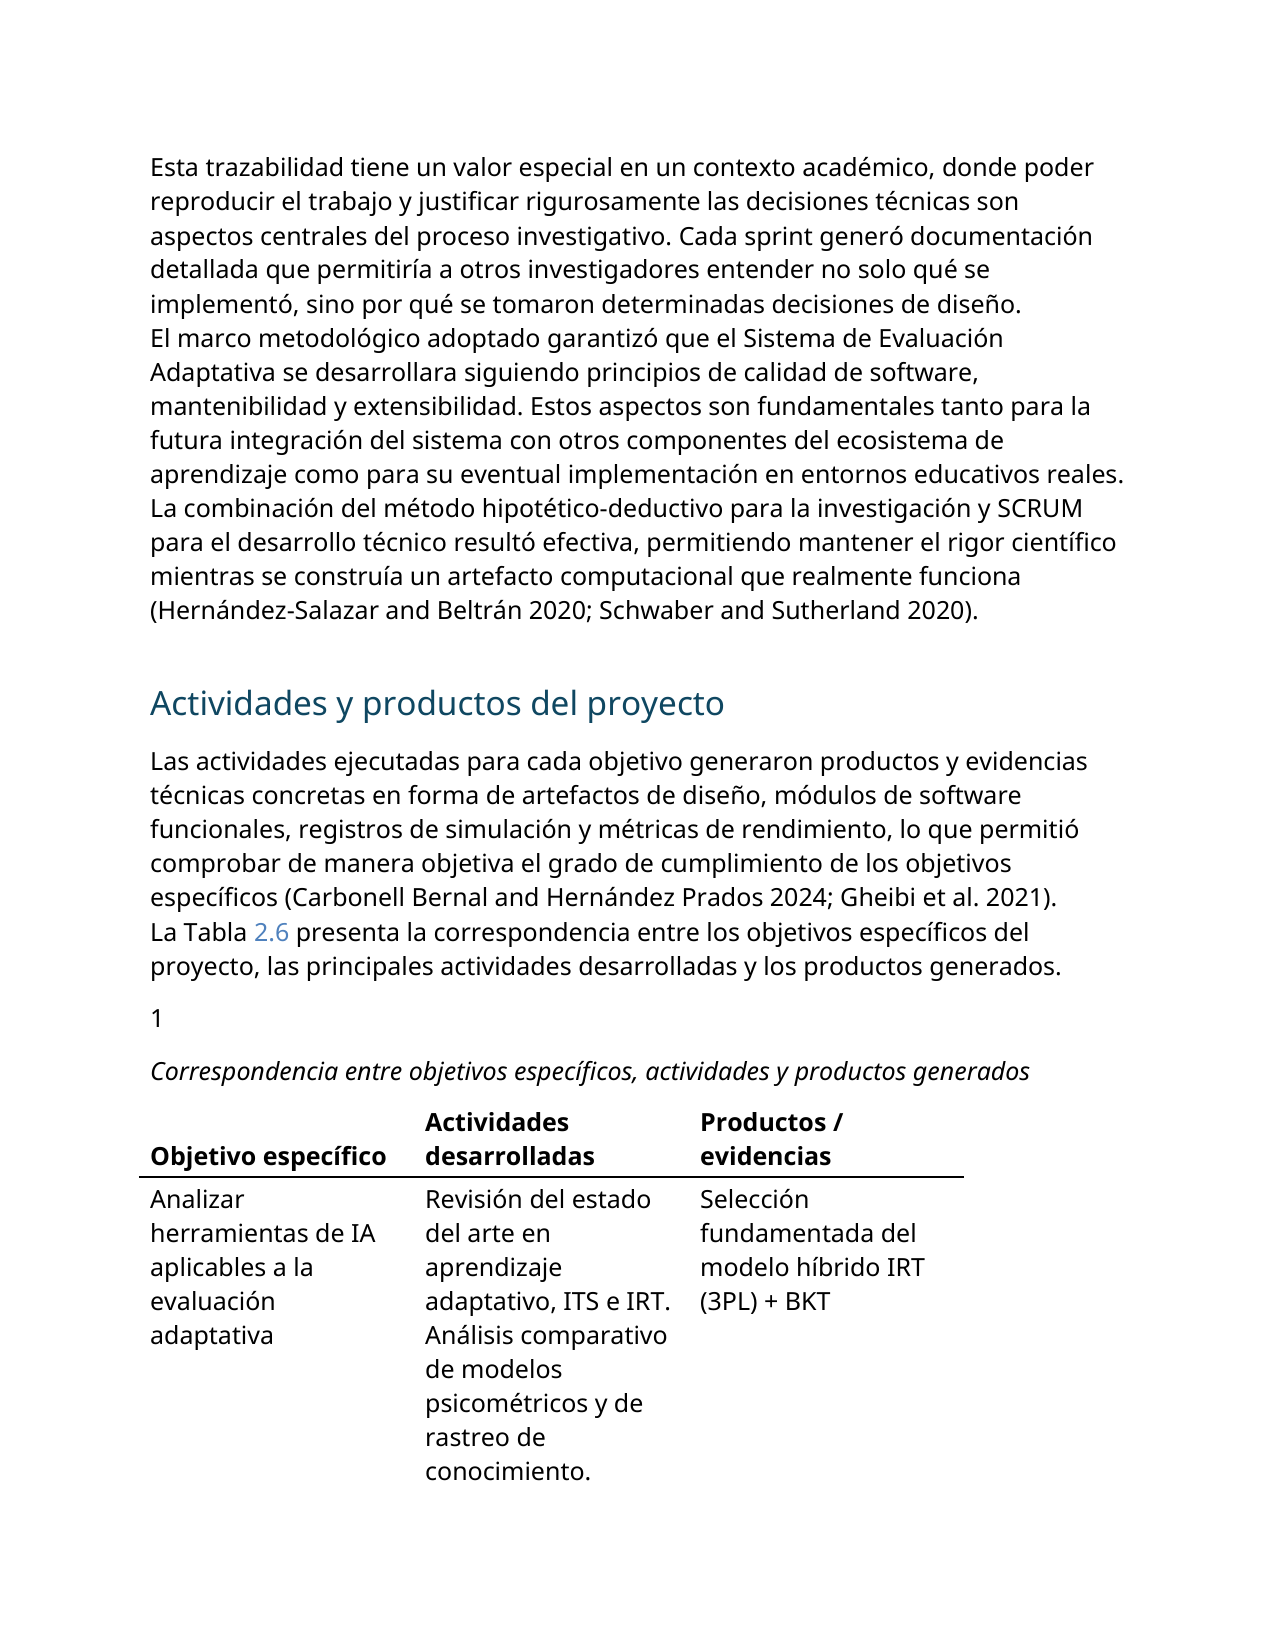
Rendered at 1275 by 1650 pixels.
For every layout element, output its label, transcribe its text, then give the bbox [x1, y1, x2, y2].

table_header Productos / evidencias [689, 1100, 964, 1176]
subtitle Actividades y productos del proyecto [150, 680, 1125, 725]
text Las actividades ejecutadas para cada objetivo generaron productos y evidencias técnicas concretas en forma de artefactos de diseño, módulos de software funcionales, registros de simulación y métricas de rendimiento, lo que permitió comprobar de manera objetiva el grado de cumplimiento de los objetivos específicos (Carbonell Bernal and Hernández Prados 2024; Gheibi et al. 2021). La Tabla 2.6 presenta la correspondencia entre los objetivos específicos del proyecto, las principales actividades desarrolladas y los productos generados. [150, 744, 1125, 982]
table_cell Analizar herramientas de IA aplicables a la evaluación adaptativa [139, 1178, 414, 1492]
table_header Actividades desarrolladas [414, 1100, 689, 1176]
table_header Objetivo específico [139, 1100, 414, 1176]
table_cell Selección fundamentada del modelo híbrido IRT (3PL) + BKT [689, 1178, 964, 1492]
text 1 [150, 1001, 1125, 1035]
table_cell Revisión del estado del arte en aprendizaje adaptativo, ITS e IRT. Análisis comparativo de modelos psicométricos y de rastreo de conocimiento. [414, 1178, 689, 1492]
text Correspondencia entre objetivos específicos, actividades y productos generados [150, 1054, 1125, 1088]
text Esta trazabilidad tiene un valor especial en un contexto académico, donde poder reproducir el trabajo y justificar rigurosamente las decisiones técnicas son aspectos centrales del proceso investigativo. Cada sprint generó documentación detallada que permitiría a otros investigadores entender no solo qué se implementó, sino por qué se tomaron determinadas decisiones de diseño. El marco metodológico adoptado garantizó que el Sistema de Evaluación Adaptativa se desarrollara siguiendo principios de calidad de software, mantenibilidad y extensibilidad. Estos aspectos son fundamentales tanto para la futura integración del sistema con otros componentes del ecosistema de aprendizaje como para su eventual implementación en entornos educativos reales. La combinación del método hipotético-deductivo para la investigación y SCRUM para el desarrollo técnico resultó efectiva, permitiendo mantener el rigor científico mientras se construía un artefacto computacional que realmente funciona (Hernández-Salazar and Beltrán 2020; Schwaber and Sutherland 2020). [150, 150, 1125, 661]
